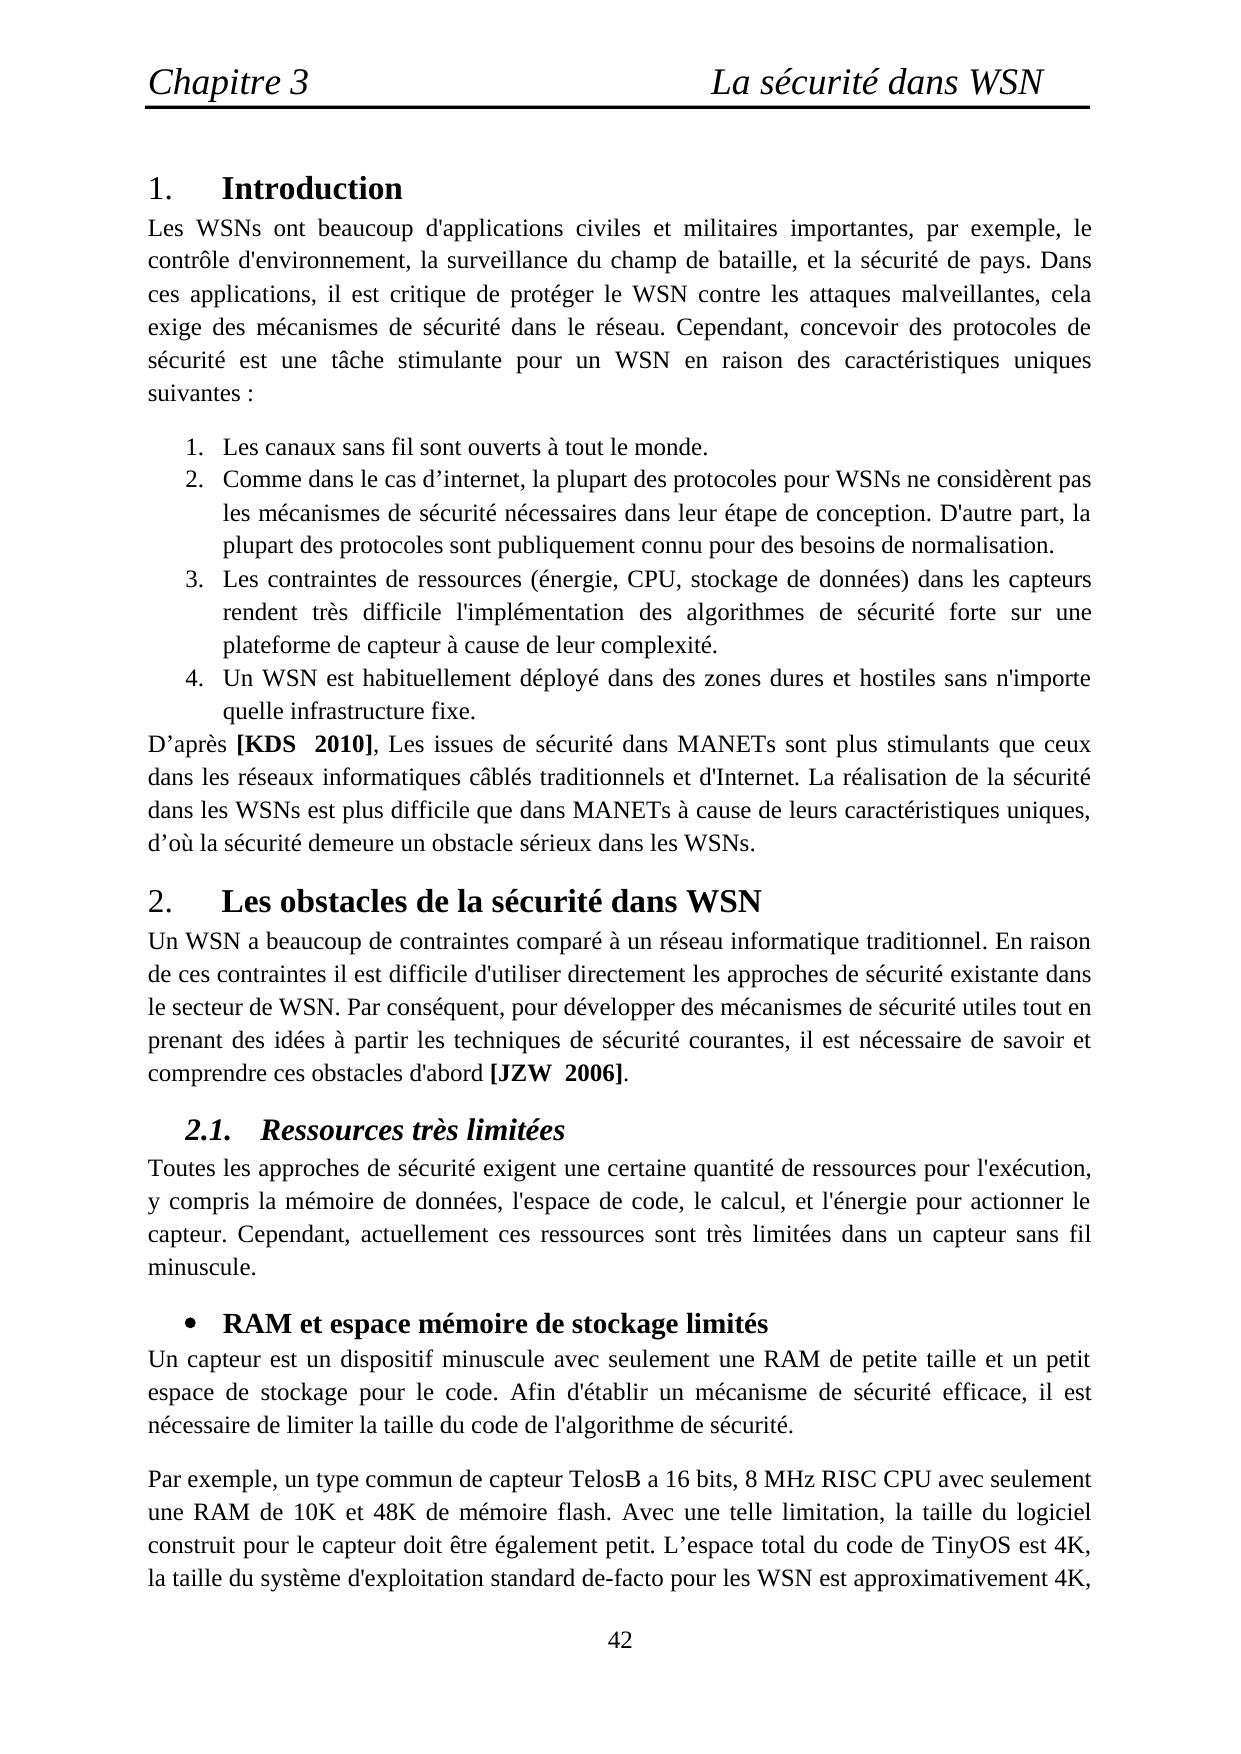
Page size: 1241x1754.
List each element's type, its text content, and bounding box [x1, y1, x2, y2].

subtitle Les obstacles de la sécurité dans WSN [148, 882, 1092, 920]
list Un WSN est habituellement déployé dans des zones dures et hostiles sans n'importe quelle infrastructure fixe. [185, 663, 1092, 724]
list Les contraintes de ressources (énergie, CPU, stockage de données) dans les capteurs rendent très difficile l'implémentation des algorithmes de sécurité forte sur une plateforme de capteur à cause de leur complexité. [185, 564, 1092, 658]
list Comme dans le cas d’internet, la plupart des protocoles pour WSNs ne considèrent pas les mécanismes de sécurité nécessaires dans leur étape de conception. D'autre part, la plupart des protocoles sont publiquement connu pour des besoins de normalisation. [185, 464, 1092, 559]
text Les WSNs ont beaucoup d'applications civiles et militaires importantes, par exemple, le contrôle d'environnement, la surveillance du champ de bataille, et la sécurité de pays. Dans ces applications, il est critique de protéger le WSN contre les attaques malveillantes, cela exige des mécanismes de sécurité dans le réseau. Cependant, concevoir des protocoles de sécurité est une tâche stimulante pour un WSN en raison des caractéristiques uniques suivantes : [148, 213, 1092, 406]
list Les canaux sans fil sont ouverts à tout le monde. [185, 432, 1092, 460]
subtitle Ressources très limitées [185, 1112, 1092, 1148]
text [148, 1464, 1092, 1592]
text Un WSN a beaucoup de contraintes comparé à un réseau informatique traditionnel. En raison de ces contraintes il est difficile d'utiliser directement les approches de sécurité existante dans le secteur de WSN. Par conséquent, pour développer des mécanismes de sécurité utiles tout en prenant des idées à partir les techniques de sécurité courantes, il est nécessaire de savoir et comprendre ces obstacles d'abord [JZW 2006]. [148, 926, 1092, 1087]
text Un capteur est un dispositif minuscule avec seulement une RAM de petite taille et un petit espace de stockage pour le code. Afin d'établir un mécanisme de sécurité efficace, il est nécessaire de limiter la taille du code de l'algorithme de sécurité. [148, 1344, 1092, 1439]
subtitle Introduction [148, 168, 1092, 207]
subtitle RAM et espace mémoire de stockage limités [185, 1306, 1092, 1339]
text D’après [KDS 2010], Les issues de sécurité dans MANETs sont plus stimulants que ceux dans les réseaux informatiques câblés traditionnels et d'Internet. La réalisation de la sécurité dans les WSNs est plus difficile que dans MANETs à cause de leurs caractéristiques uniques, d’où la sécurité demeure un obstacle sérieux dans les WSNs. [148, 729, 1092, 857]
text Toutes les approches de sécurité exigent une certaine quantité de ressources pour l'exécution, y compris la mémoire de données, l'espace de code, le calcul, et l'énergie pour actionner le capteur. Cependant, actuellement ces ressources sont très limitées dans un capteur sans fil minuscule. [148, 1153, 1092, 1281]
